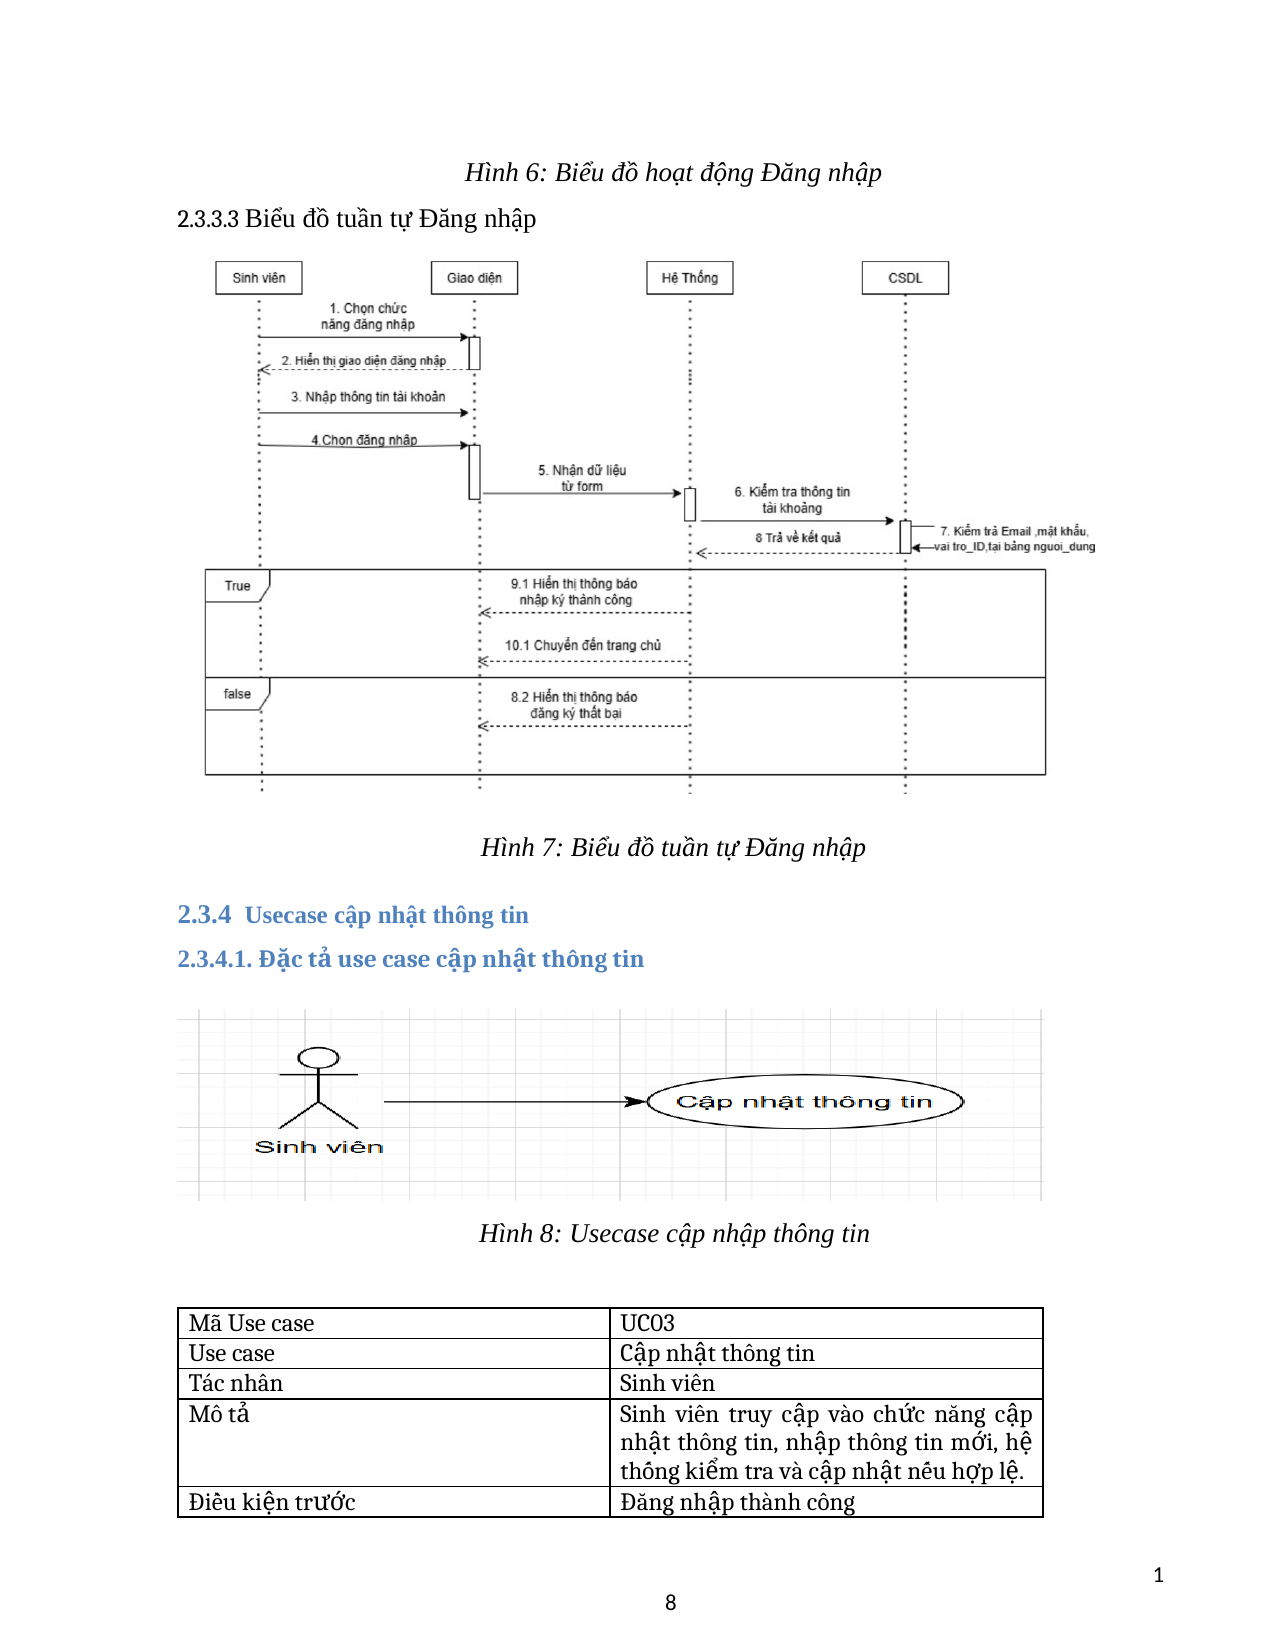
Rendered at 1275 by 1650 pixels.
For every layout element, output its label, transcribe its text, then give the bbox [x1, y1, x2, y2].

text Hình 6: Biểu đồ hoạt động Đăng nhập [177, 156, 1172, 187]
subtitle 2.3.4 Usecase cập nhật thông tin 2.3.4.1. Đặc tả use case cập nhật thông tin [177, 898, 1172, 973]
text 2.3.3.3 Biểu đồ tuần tự Đăng nhập [177, 202, 1172, 234]
table_cell Use case [179, 1339, 609, 1368]
picture [177, 1009, 1045, 1201]
table_cell Sinh viên truy cập vào chức năng cập nhật thông tin, nhập thông tin mới, hệ thống kiểm tra và cập nhật nếu hợp lệ. [611, 1400, 1042, 1486]
table_header UC03 [611, 1309, 1042, 1337]
table_cell Mô tả [179, 1400, 609, 1486]
table_cell Tác nhân [179, 1369, 609, 1398]
table_cell Điều kiện trước [179, 1487, 609, 1516]
picture [177, 249, 1118, 794]
table_cell Đăng nhập thành công [611, 1487, 1042, 1516]
text Hình 7: Biểu đồ tuần tự Đăng nhập [177, 831, 1172, 862]
table_cell Sinh viên [611, 1369, 1042, 1398]
text Hình 8: Usecase cập nhập thông tin [177, 1217, 1172, 1248]
table_header Mã Use case [179, 1309, 609, 1337]
table_cell Cập nhật thông tin [611, 1339, 1042, 1368]
